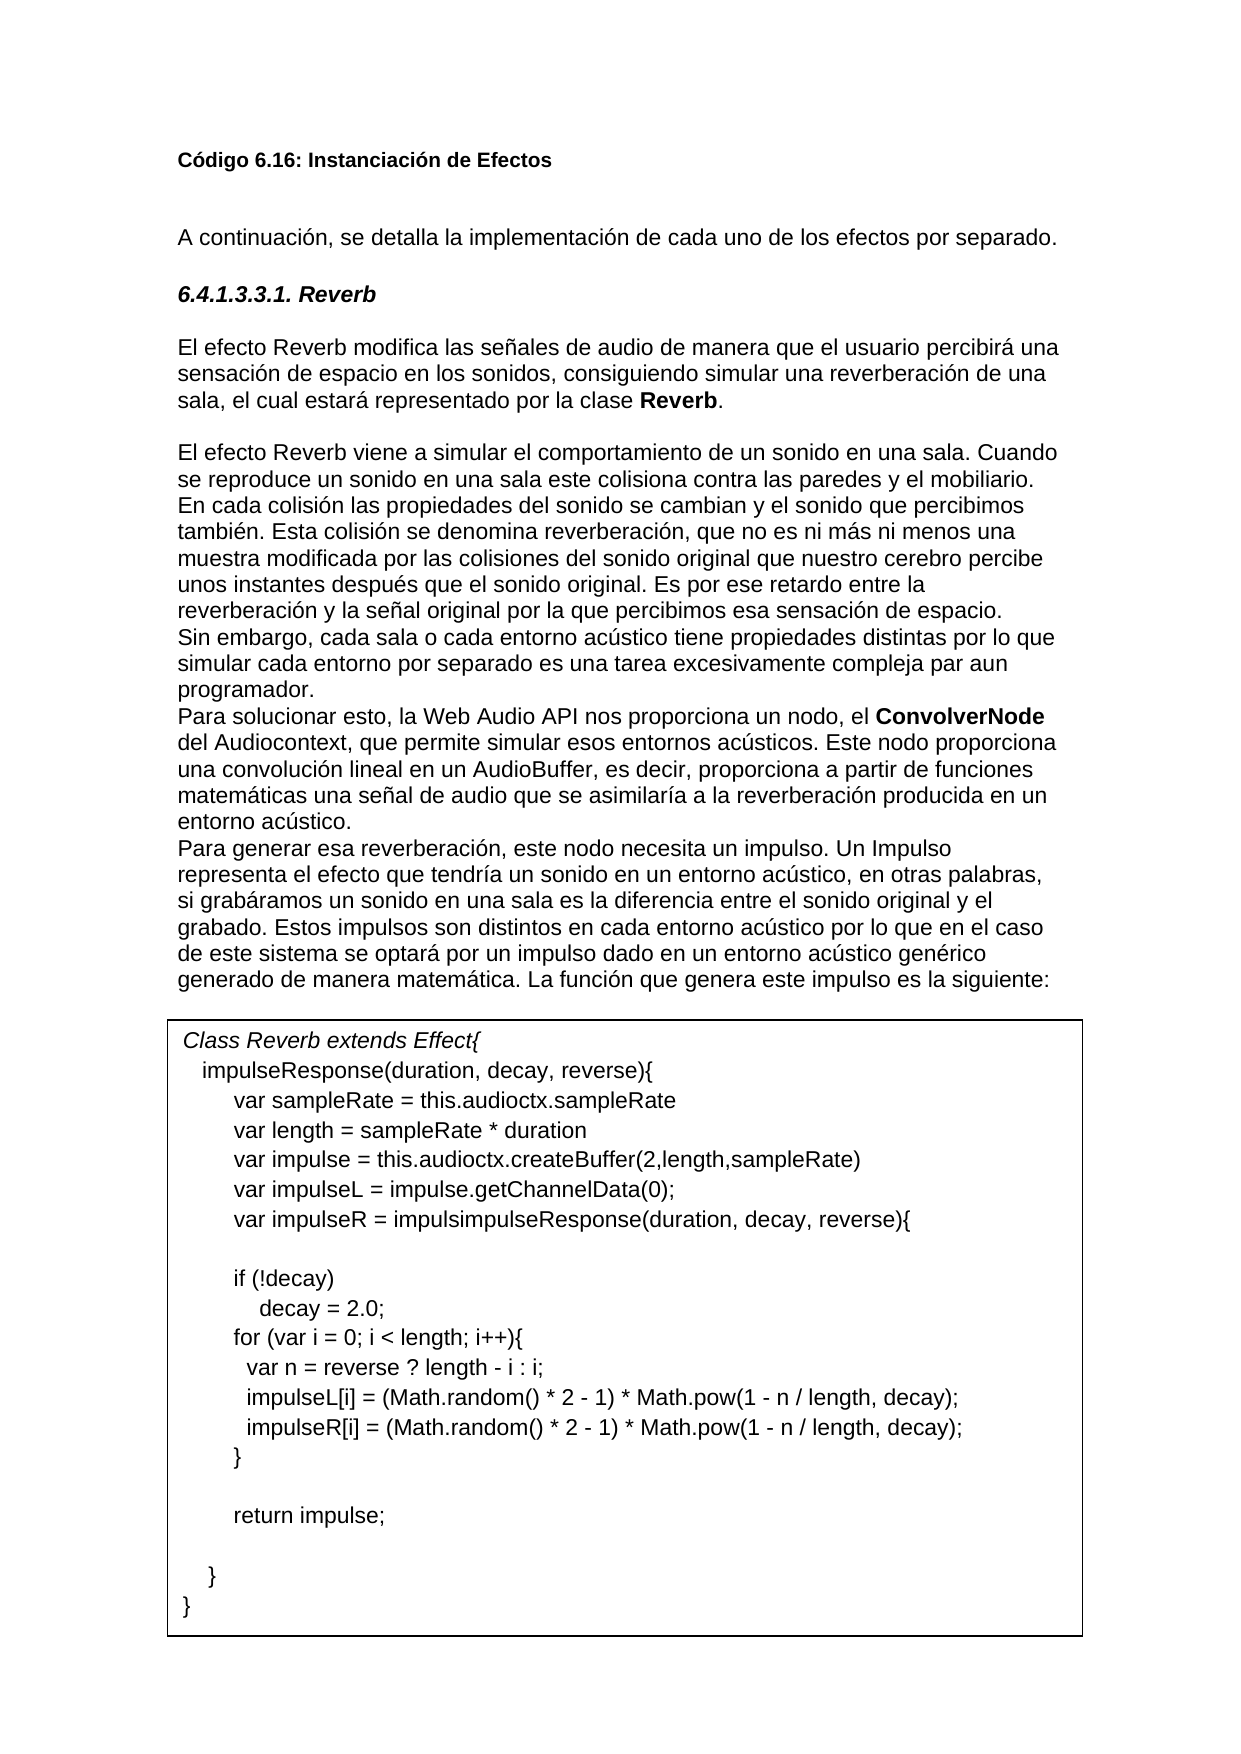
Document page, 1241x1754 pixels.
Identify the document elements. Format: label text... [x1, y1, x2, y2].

text Código 6.16: Instanciación de Efectos [177, 148, 1063, 172]
text Para generar esa reverberación, este nodo necesita un impulso. Un Impulso representa el efecto que tendría un sonido en un entorno acústico, en otras palabras, si grabáramos un sonido en una sala es la diferencia entre el sonido original y el grabado. Estos impulsos son distintos en cada entorno acústico por lo que en el caso de este sistema se optará por un impulso dado en un entorno acústico genérico generado de manera matemática. La función que genera este impulso es la siguiente: [177, 834, 1063, 993]
text Sin embargo, cada sala o cada entorno acústico tiene propiedades distintas por lo que simular cada entorno por separado es una tarea excesivamente compleja par aun programador. [177, 624, 1063, 703]
text El efecto Reverb viene a simular el comportamiento de un sonido en una sala. Cuando se reproduce un sonido en una sala este colisiona contra las paredes y el mobiliario. En cada colisión las propiedades del sonido se cambian y el sonido que percibimos también. Esta colisión se denomina reverberación, que no es ni más ni menos una muestra modificada por las colisiones del sonido original que nuestro cerebro percibe unos instantes después que el sonido original. Es por ese retardo entre la reverberación y la señal original por la que percibimos esa sensación de espacio. [177, 439, 1063, 624]
text El efecto Reverb modifica las señales de audio de manera que el usuario percibirá una sensación de espacio en los sonidos, consiguiendo simular una reverberación de una sala, el cual estará representado por la clase Reverb. [177, 334, 1063, 413]
text Para solucionar esto, la Web Audio API nos proporciona un nodo, el ConvolverNode del Audiocontext, que permite simular esos entornos acústicos. Este nodo proporciona una convolución lineal en un AudioBuffer, es decir, proporciona a partir de funciones matemáticas una señal de audio que se asimilaría a la reverberación producida en un entorno acústico. [177, 703, 1063, 834]
subtitle 6.4.1.3.3.1. Reverb [177, 281, 1063, 307]
text A continuación, se detalla la implementación de cada uno de los efectos por separado. [177, 224, 1063, 251]
